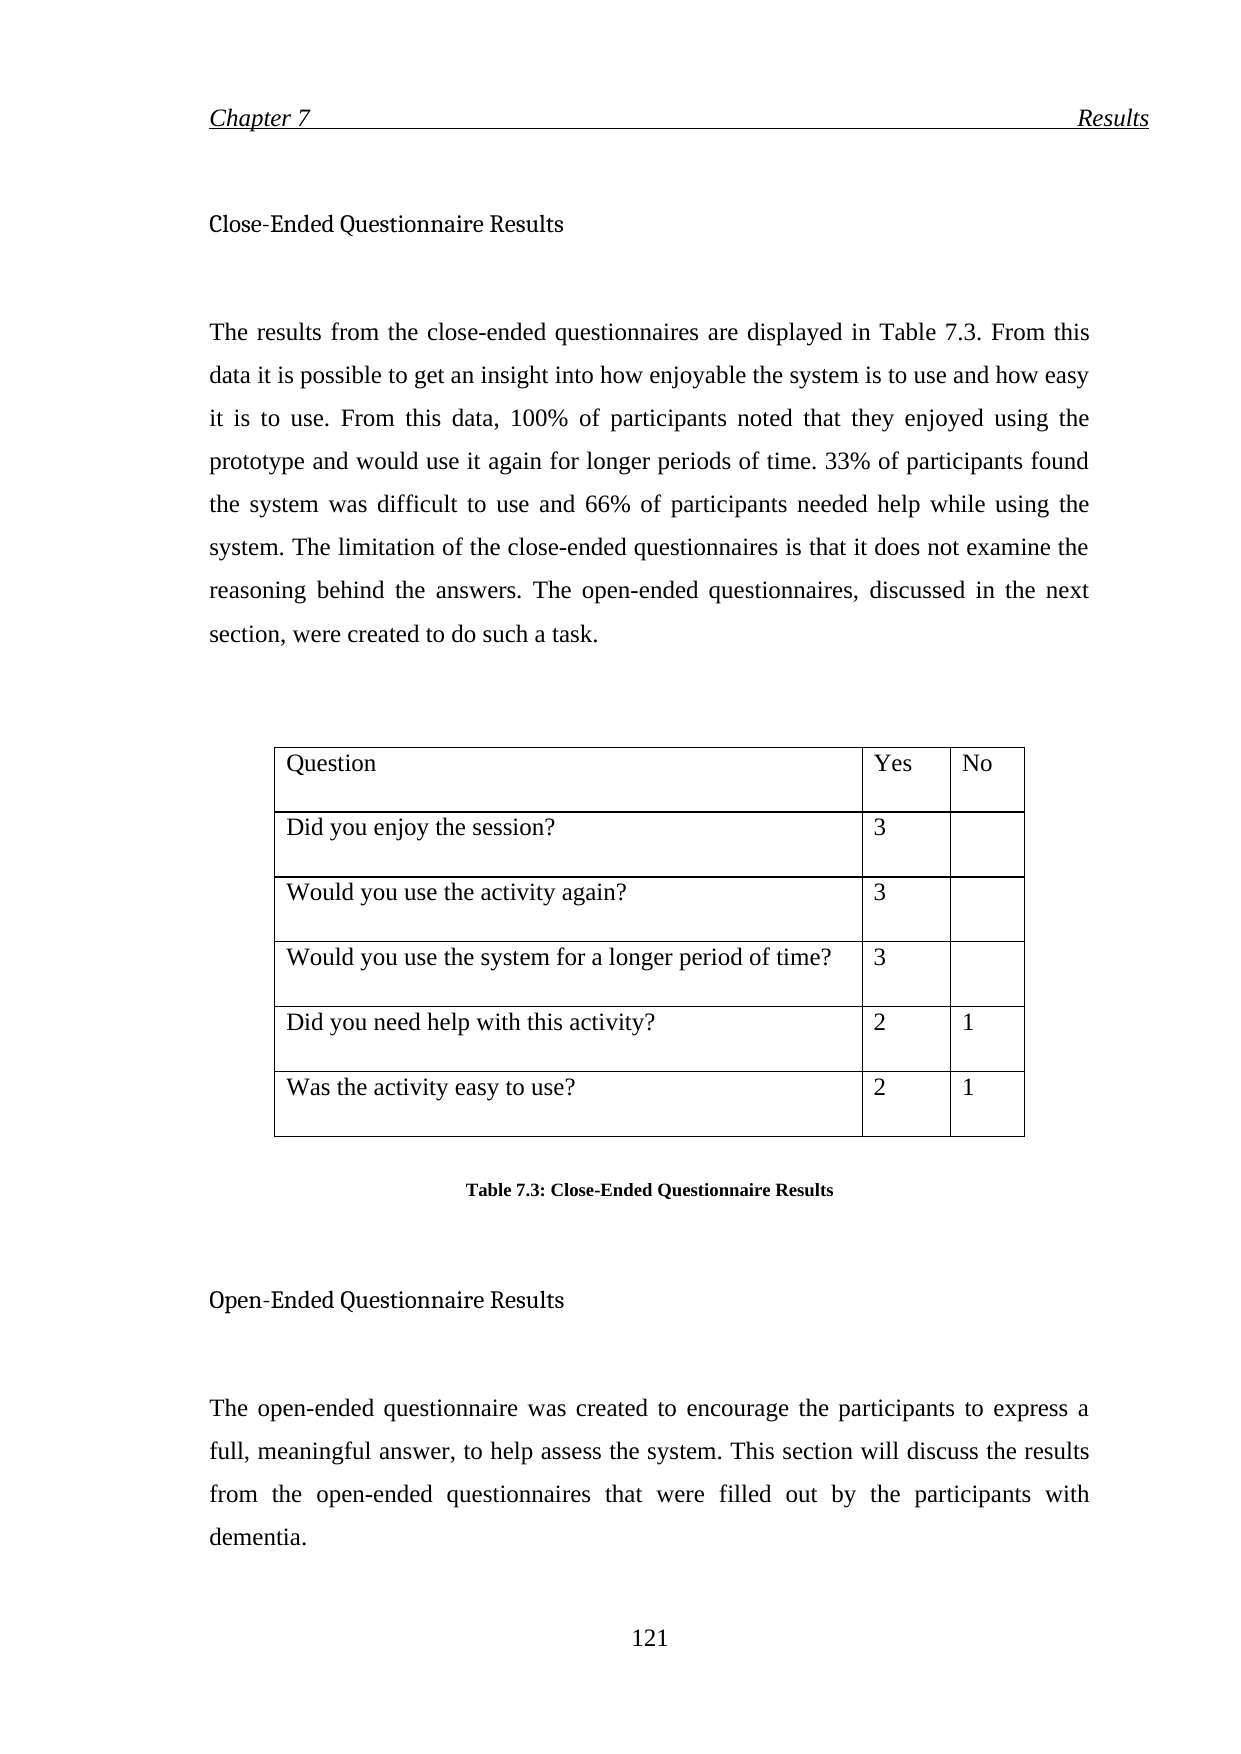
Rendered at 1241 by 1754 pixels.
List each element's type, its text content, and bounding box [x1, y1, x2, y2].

table_cell 3 [863, 942, 950, 1006]
table_cell [951, 878, 1024, 941]
table_cell Did you need help with this activity? [275, 1007, 862, 1071]
table_header No [951, 748, 1024, 811]
table_cell Was the activity easy to use? [275, 1072, 862, 1136]
table_cell [951, 942, 1024, 1006]
table_cell [951, 813, 1024, 876]
table_cell 1 [951, 1072, 1024, 1136]
table_cell 3 [863, 813, 950, 876]
table_cell 1 [951, 1007, 1024, 1071]
subtitle Open-Ended Questionnaire Results [209, 1286, 1090, 1314]
table_cell 2 [863, 1072, 950, 1136]
table_cell Would you use the system for a longer period of time? [275, 942, 862, 1006]
subtitle Close-Ended Questionnaire Results [209, 210, 1090, 238]
table_header Question [275, 748, 862, 811]
table_cell 3 [863, 878, 950, 941]
text The results from the close-ended questionnaires are displayed in Table 7.3. From this data it is possible to get an insight into how enjoyable the system is to use and how easy it is to use. From this data, 100% of participants noted that they enjoyed using the prototype and would use it again for longer periods of time. 33% of participants found the system was difficult to use and 66% of participants needed help while using the system. The limitation of the close-ended questionnaires is that it does not examine the reasoning behind the answers. The open-ended questionnaires, discussed in the next section, were created to do such a task. [209, 317, 1090, 647]
text Table 7.3: Close-Ended Questionnaire Results [209, 1179, 1090, 1201]
table_cell Would you use the activity again? [275, 878, 862, 941]
table_cell 2 [863, 1007, 950, 1071]
text The open-ended questionnaire was created to encourage the participants to express a full, meaningful answer, to help assess the system. This section will discuss the results from the open-ended questionnaires that were filled out by the participants with dementia. [209, 1393, 1090, 1551]
table_cell Did you enjoy the session? [275, 813, 862, 876]
table_header Yes [863, 748, 950, 811]
